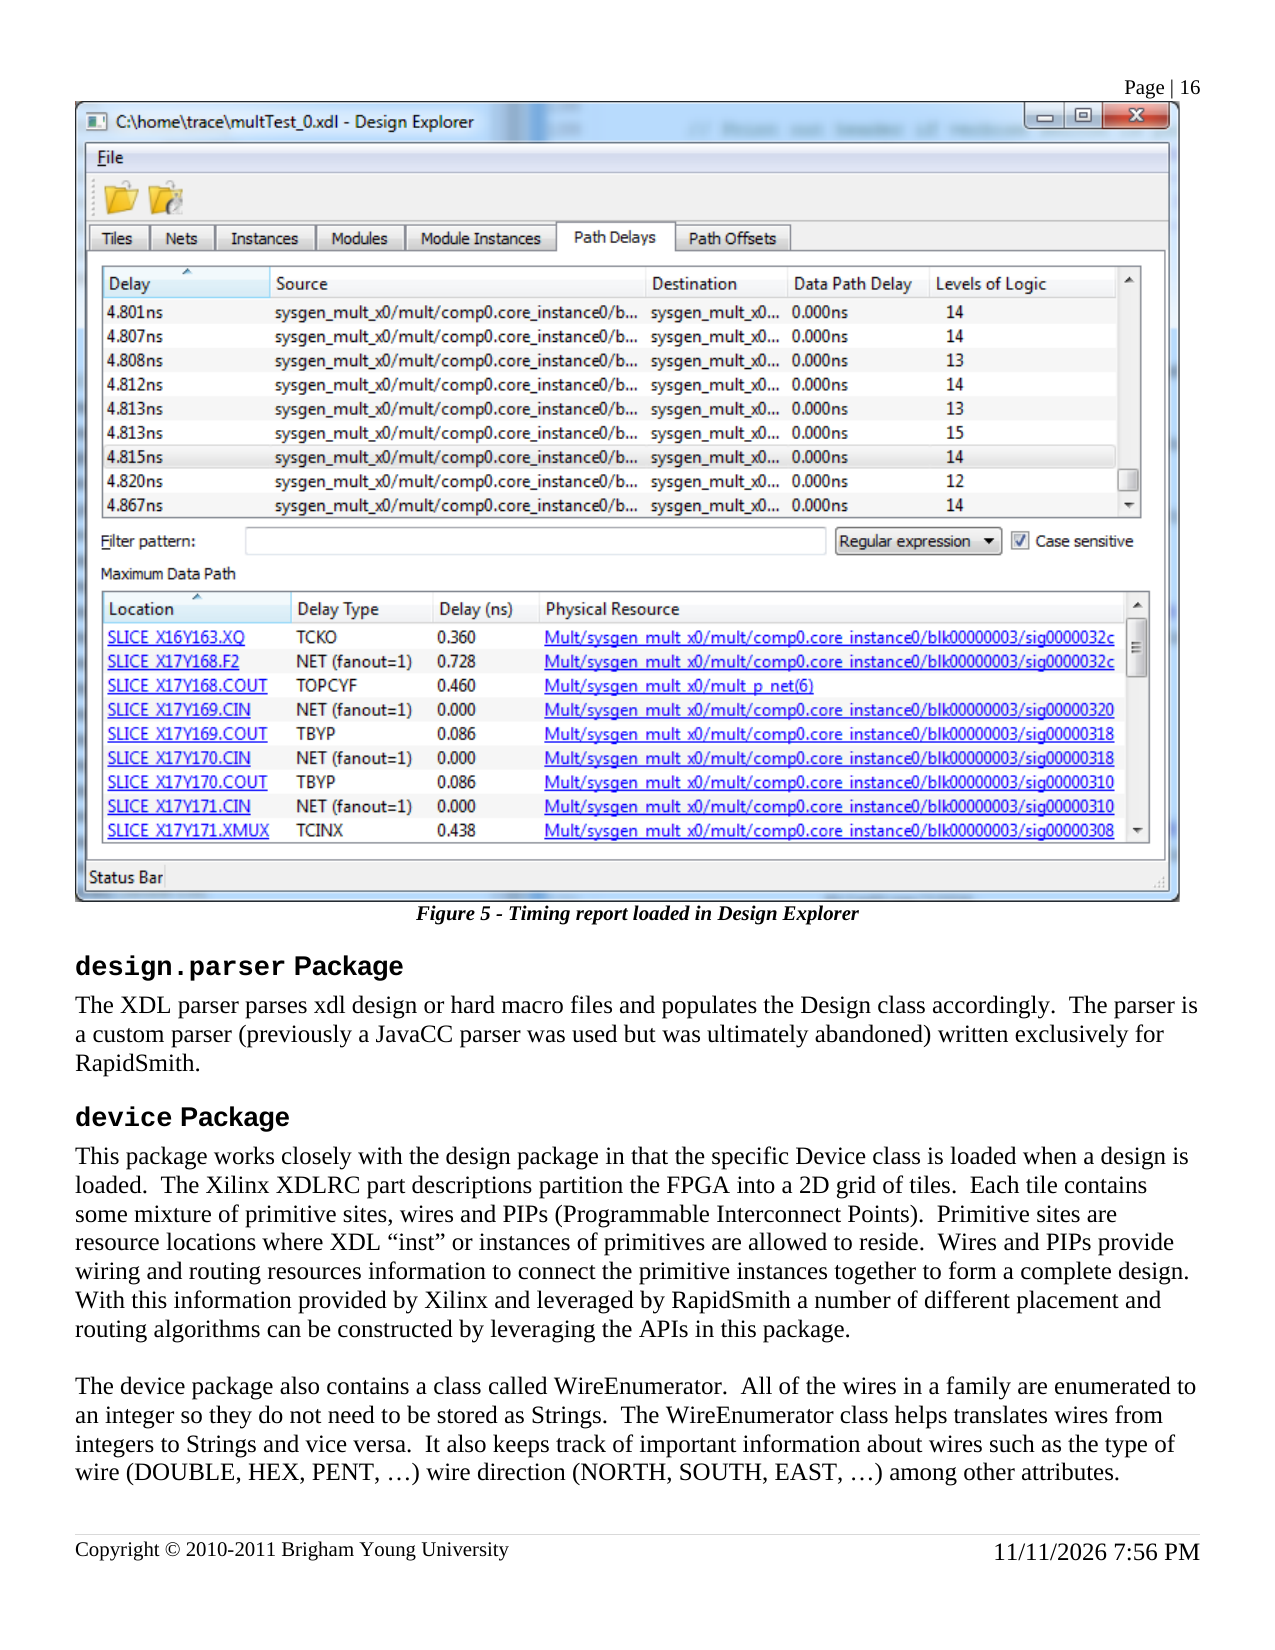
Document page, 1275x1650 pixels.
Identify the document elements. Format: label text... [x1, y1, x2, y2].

text This package works closely with the design package in that the specific Device class is loaded when a design is loaded. The Xilinx XDLRC part descriptions partition the FPGA into a 2D grid of tiles. Each tile contains some mixture of primitive sites, wires and PIPs (Programmable Interconnect Points). Primitive sites are resource locations where XDL “inst” or instances of primitives are allowed to reside. Wires and PIPs provide wiring and routing resources information to connect the primitive instances together to form a complete design. With this information provided by Xilinx and leveraged by RapidSmith a number of different placement and routing algorithms can be constructed by leveraging the APIs in this package. [75, 1141, 1200, 1342]
subtitle device Package [75, 1101, 1200, 1135]
subtitle design.parser Package [75, 950, 1200, 984]
text The XDL parser parses xdl design or hard macro files and populates the Design class accordingly. The parser is a custom parser (previously a JavaCC parser was used but was ultimately abandoned) written exclusively for RapidSmith. [75, 990, 1200, 1076]
picture [75, 101, 1180, 902]
subtitle Figure 5 - Timing report loaded in Design Explorer [75, 901, 1200, 925]
text The device package also contains a class called WireEnumerator. All of the wires in a family are enumerated to an integer so they do not need to be stored as Strings. The WireEnumerator class helps translates wires from integers to Strings and vice versa. It also keeps track of important information about wires such as the type of wire (DOUBLE, HEX, PENT, …) wire direction (NORTH, SOUTH, EAST, …) among other attributes. [75, 1371, 1200, 1486]
